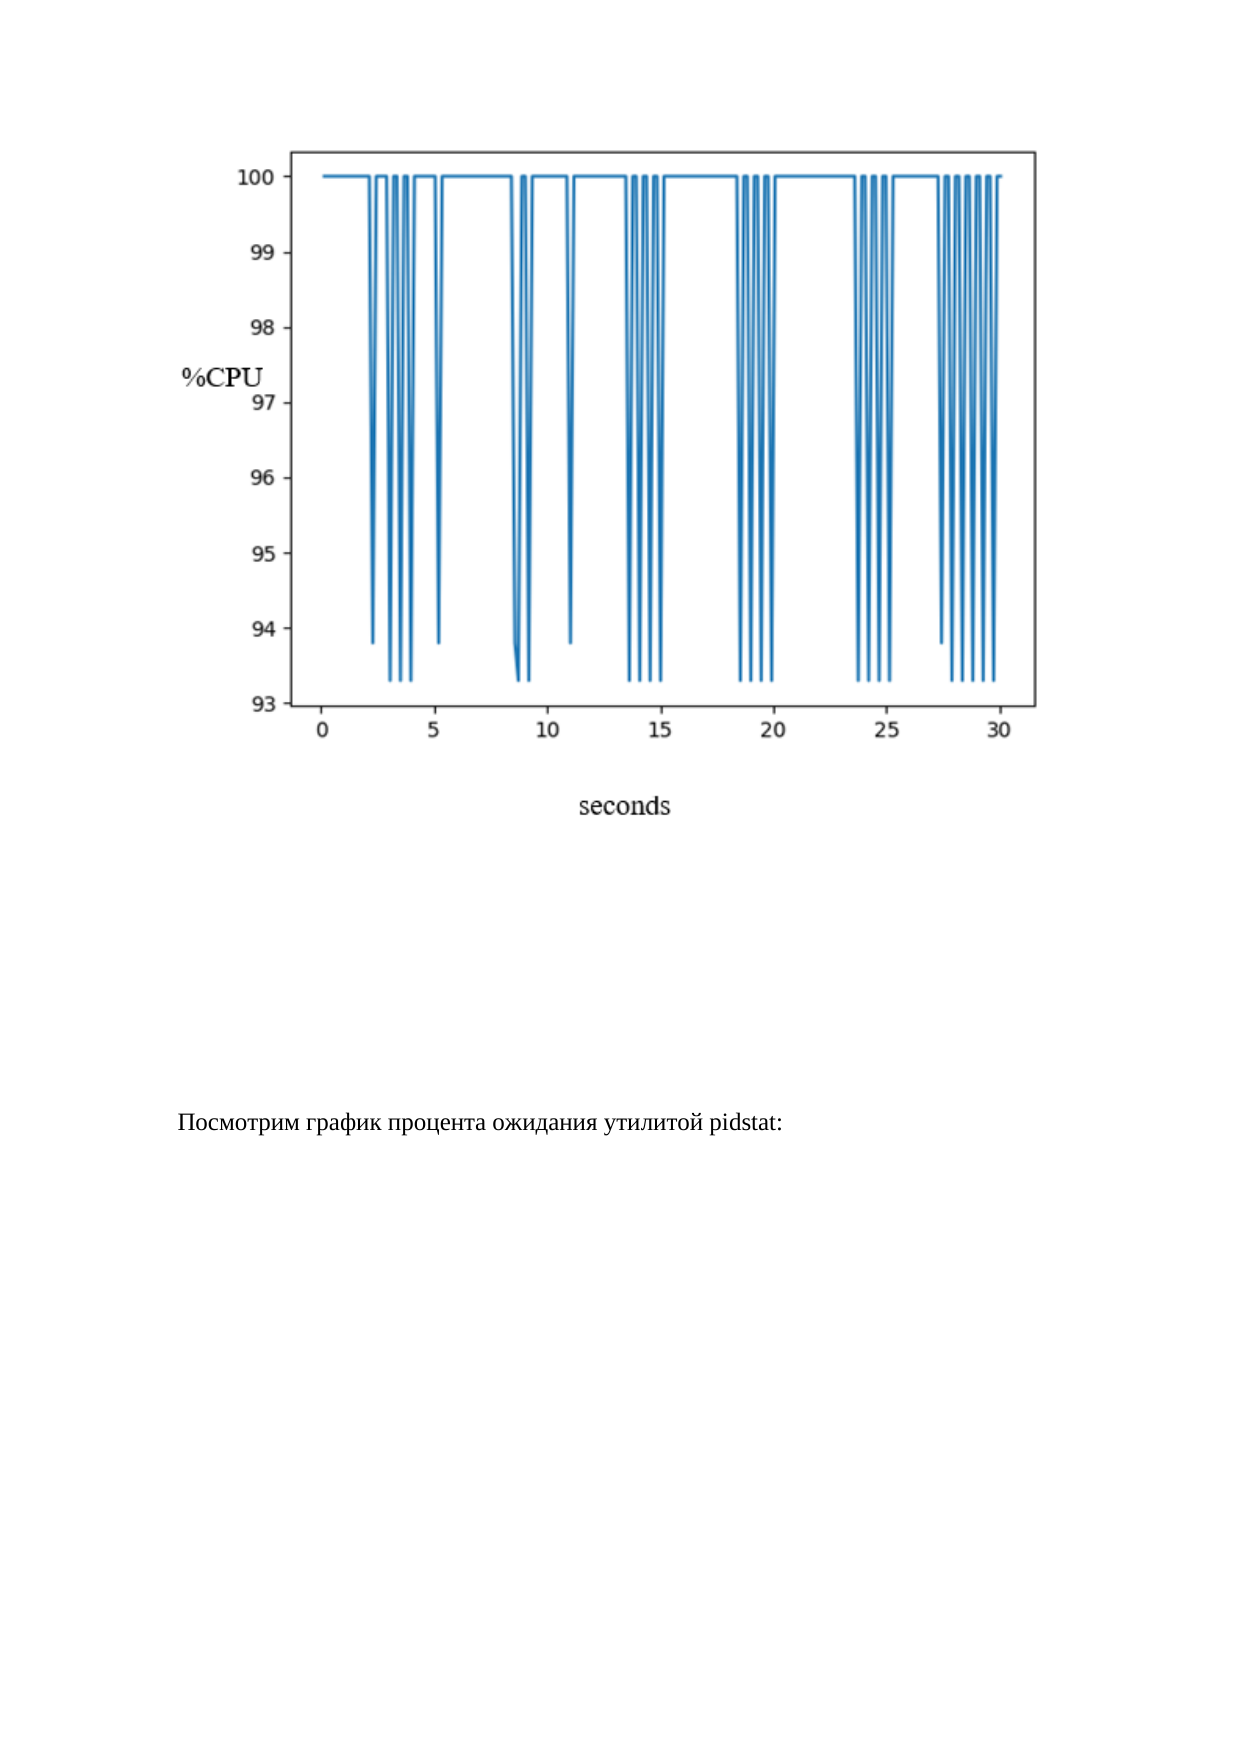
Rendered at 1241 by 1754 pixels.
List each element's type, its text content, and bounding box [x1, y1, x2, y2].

picture [177, 118, 1115, 826]
list Посмотрим график процента ожидания утилитой pidstat: [177, 1107, 1152, 1136]
